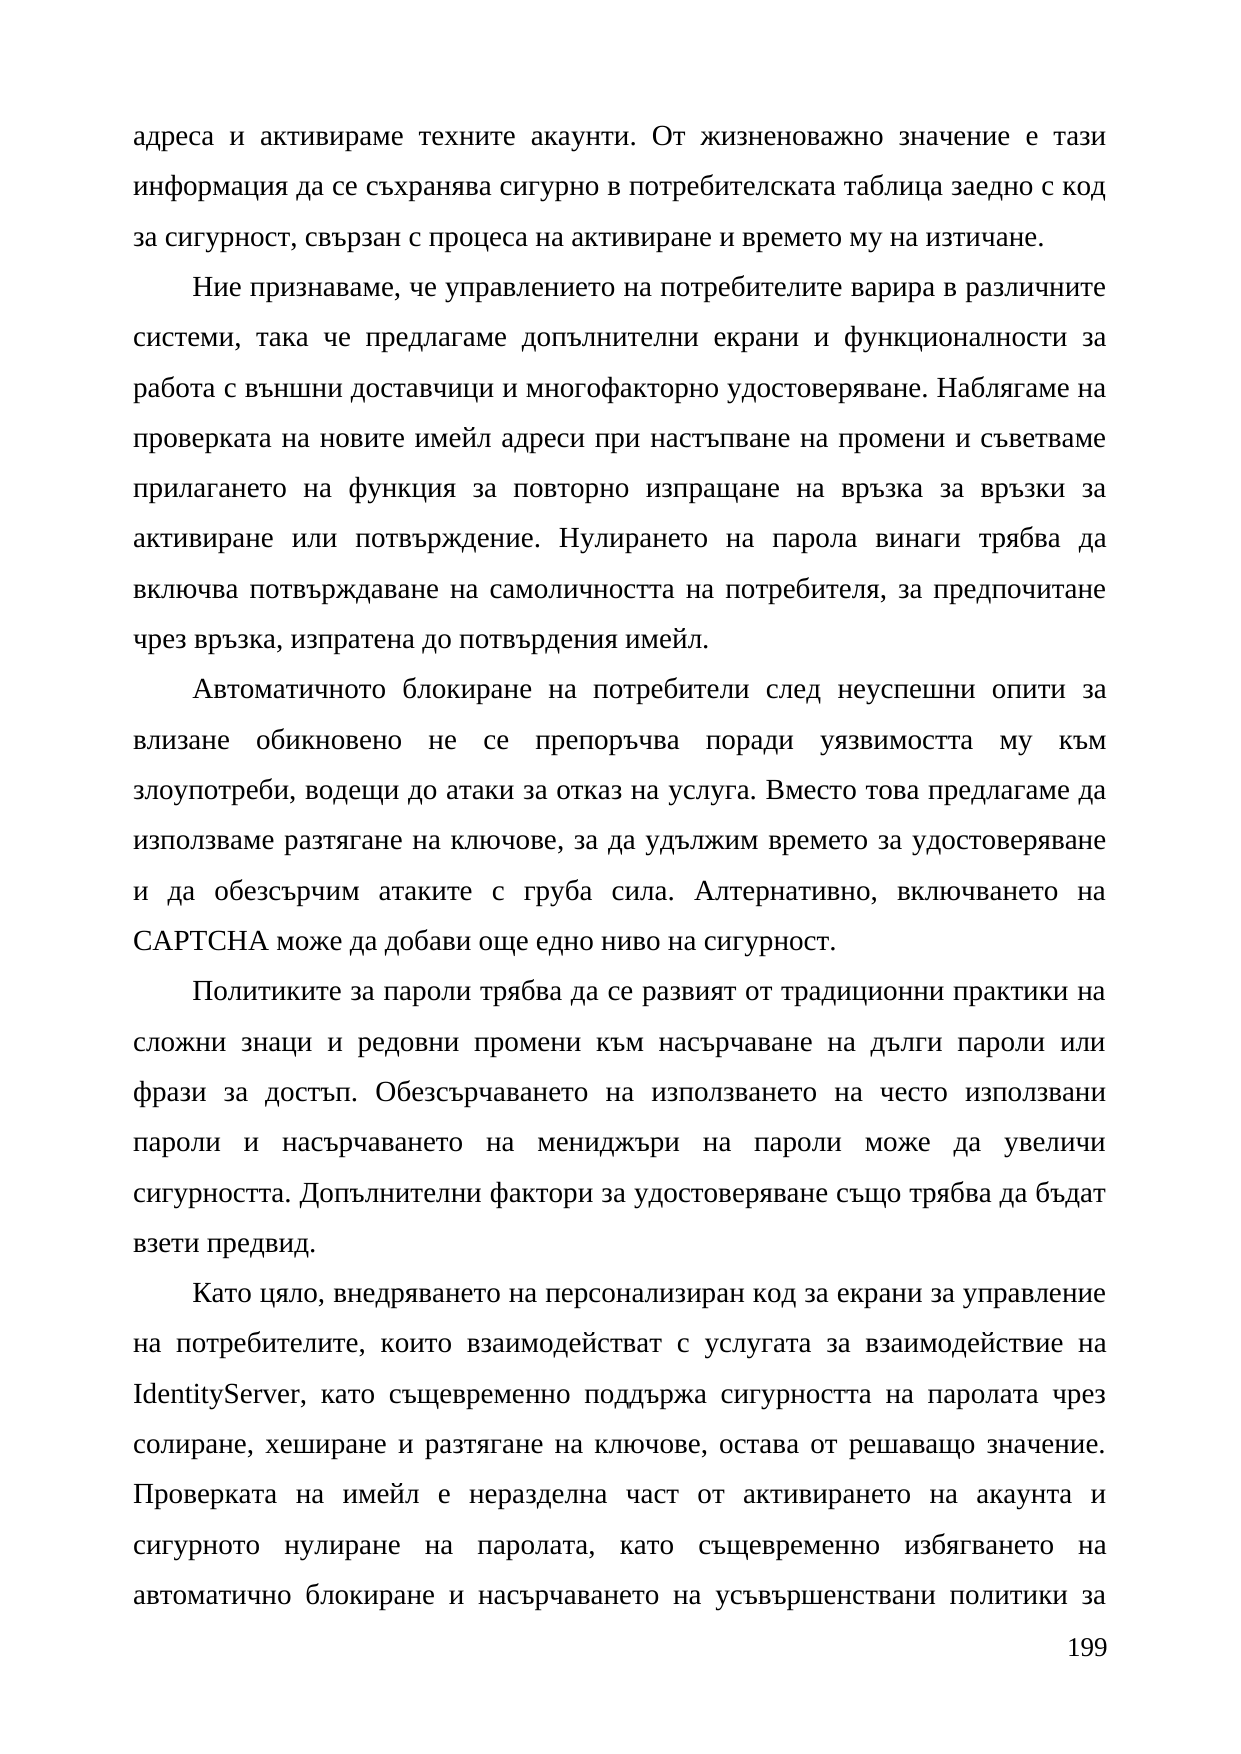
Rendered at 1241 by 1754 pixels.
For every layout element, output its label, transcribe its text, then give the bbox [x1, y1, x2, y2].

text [133, 1275, 1107, 1611]
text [133, 118, 1107, 252]
text Ние признаваме, че управлението на потребителите варира в различните системи, така че предлагаме допълнителни екрани и функционалности за работа с външни доставчици и многофакторно удостоверяване. Наблягаме на проверката на новите имейл адреси при настъпване на промени и съветваме прилагането на функция за повторно изпращане на връзка за връзки за активиране или потвърждение. Нулирането на парола винаги трябва да включва потвърждаване на самоличността на потребителя, за предпочитане чрез връзка, изпратена до потвърдения имейл. [133, 269, 1107, 655]
text Политиките за пароли трябва да се развият от традиционни практики на сложни знаци и редовни промени към насърчаване на дълги пароли или фрази за достъп. Обезсърчаването на използването на често използвани пароли и насърчаването на мениджъри на пароли може да увеличи сигурността. Допълнителни фактори за удостоверяване също трябва да бъдат взети предвид. [133, 973, 1107, 1258]
text Автоматичното блокиране на потребители след неуспешни опити за влизане обикновено не се препоръчва поради уязвимостта му към злоупотреби, водещи до атаки за отказ на услуга. Вместо това предлагаме да използваме разтягане на ключове, за да удължим времето за удостоверяване и да обезсърчим атаките с груба сила. Алтернативно, включването на CAPTCHA може да добави още едно ниво на сигурност. [133, 672, 1107, 957]
